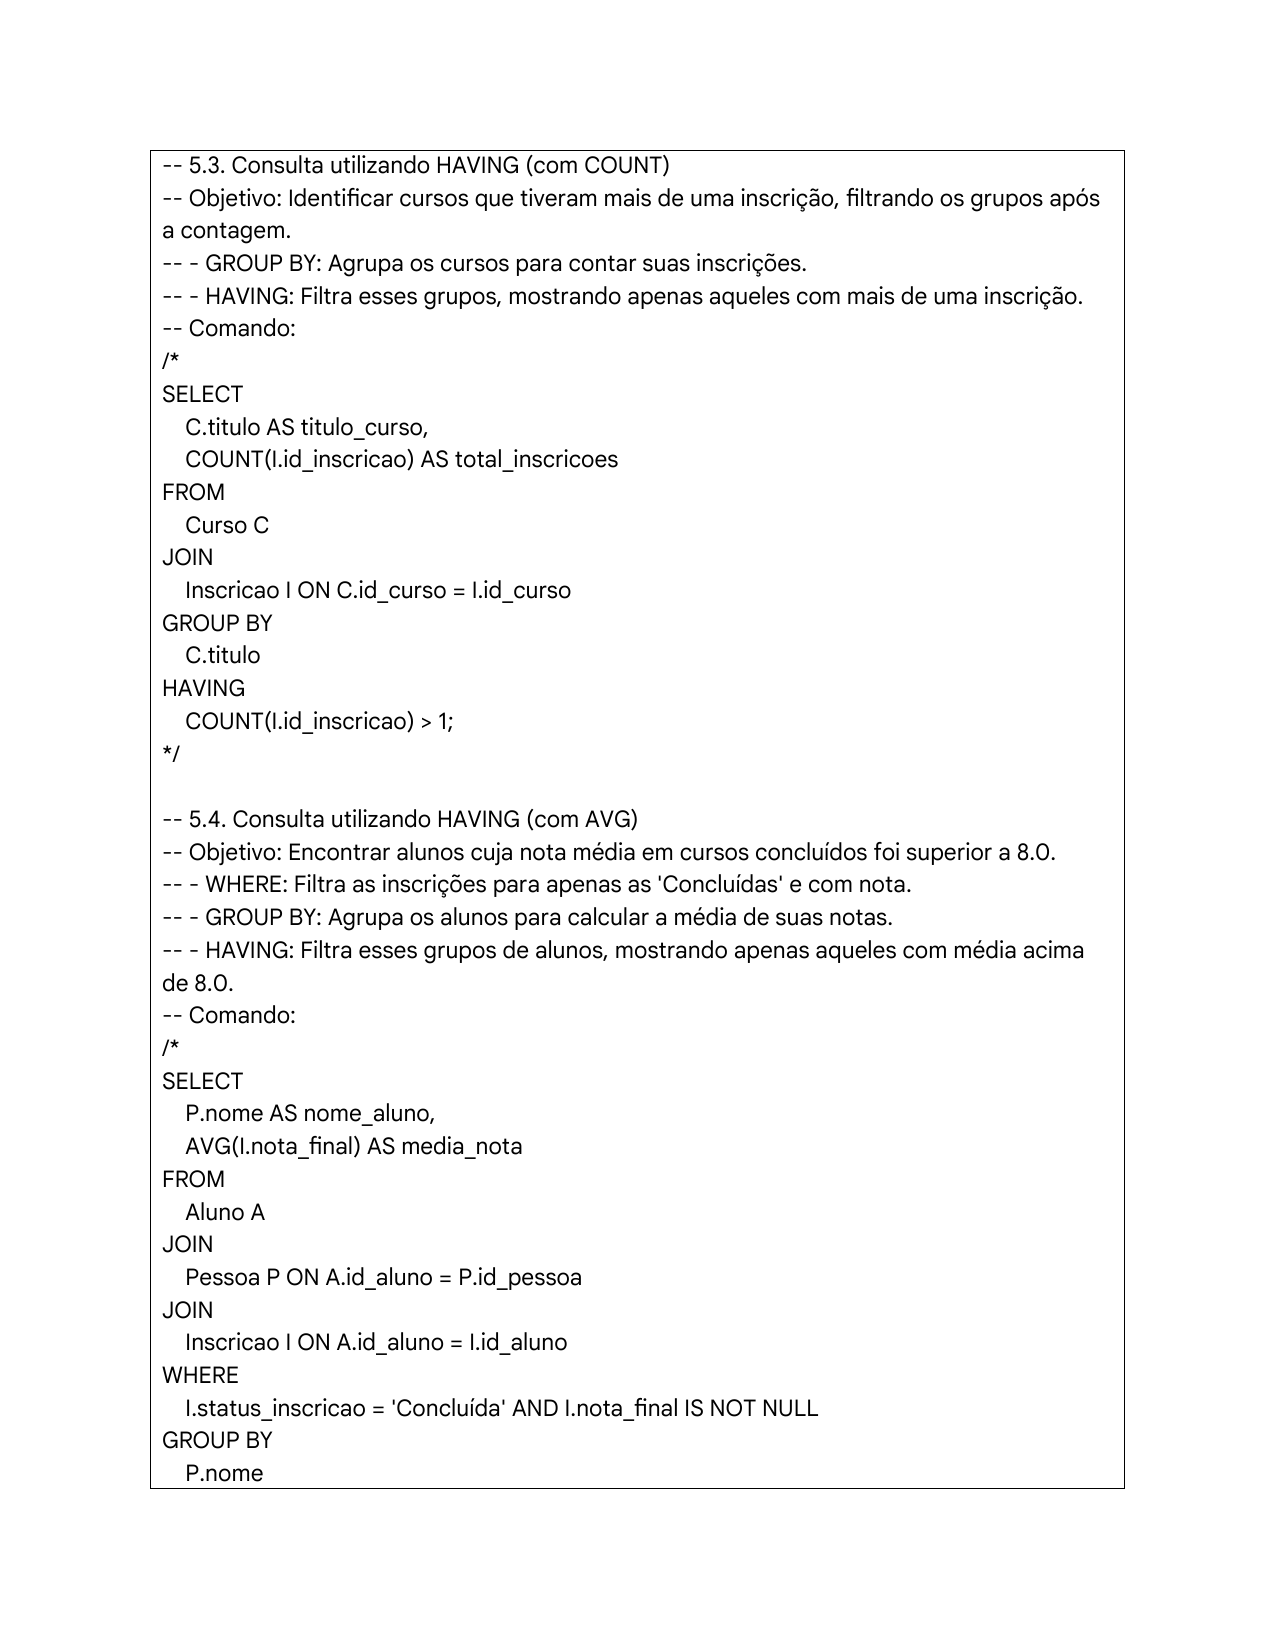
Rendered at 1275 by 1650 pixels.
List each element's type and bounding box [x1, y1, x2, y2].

table_header [151, 151, 1124, 1488]
